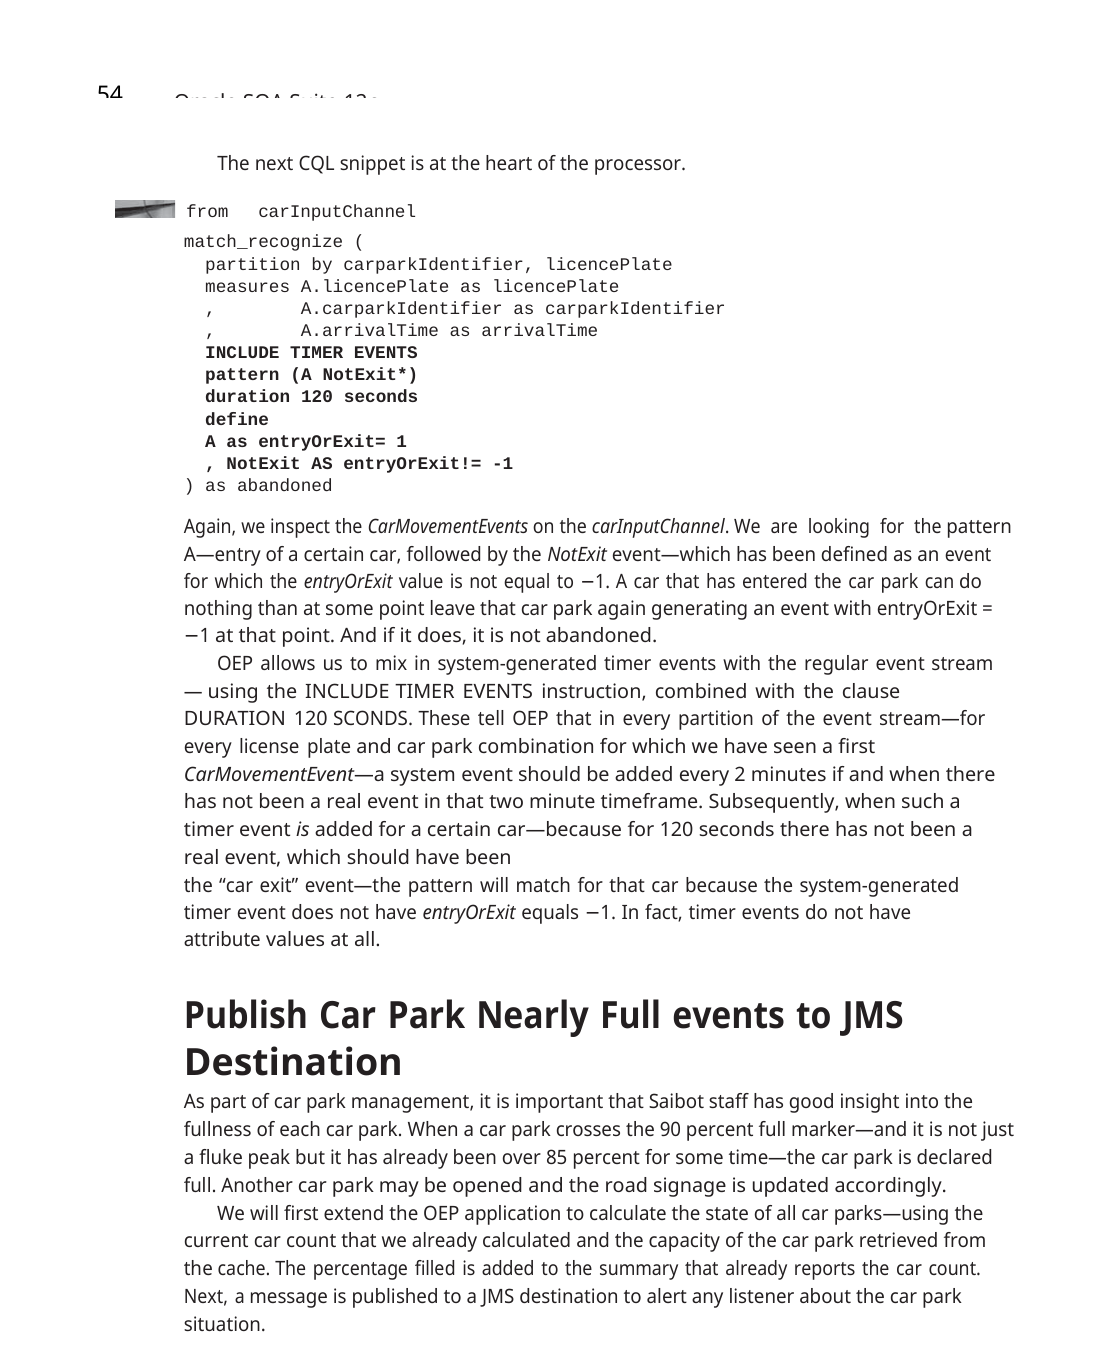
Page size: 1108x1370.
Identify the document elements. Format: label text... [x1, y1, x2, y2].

text , A.carparkIdentifier as carparkIdentifier [205, 299, 1107, 319]
text OEP allows us to mix in system-generated timer events with the regular event stream— using the INCLUDE TIMER EVENTS instruction, combined with the clause DURATION 120 SCONDS. These tell OEP that in every partition of the event stream—for every license plate and car park combination for which we have seen a first CarMovementEvent—a system event should be added every 2 minutes if and when there has not been a real event in that two minute timeframe. Subsequently, when such a timer event is added for a certain car—because for 120 seconds there has not been a real event, which should have been [184, 649, 996, 870]
text from carInputChannel match_recognize ( [115, 200, 418, 253]
text , NotExit AS entryOrExit!= -1 [205, 454, 1107, 474]
text the “car exit” event—the pattern will match for that car because the system-generated timer event does not have entryOrExit equals −1. In fact, timer events do not have attribute values at all. [184, 871, 990, 952]
text A as entryOrExit= 1 [205, 432, 1107, 452]
text As part of car park management, it is important that Saibot staff has good insight into the fullness of each car park. When a car park crosses the 90 percent full marker—and it is not just a fluke peak but it has already been over 85 percent for some time—the car park is declared full. Another car park may be opened and the road signage is updated accordingly. [184, 1088, 1015, 1198]
text INCLUDE TIMER EVENTS [205, 344, 1107, 364]
text pattern (A NotExit*) duration 120 seconds define [205, 366, 418, 430]
text We will first extend the OEP application to calculate the state of all car parks—using the current car count that we already calculated and the capacity of the car park retrieved from the cache. The percentage filled is added to the summary that already reports the car count. Next, a message is published to a JMS destination to alert any listener about the car park situation. [184, 1199, 1012, 1337]
text ) as abandoned [184, 477, 1107, 497]
subtitle Publish Car Park Nearly Full events to JMS Destination [184, 990, 971, 1087]
text The next CQL snippet is at the heart of the processor. [217, 149, 1107, 176]
text , A.arrivalTime as arrivalTime [205, 322, 1107, 342]
picture [115, 200, 176, 218]
text partition by carparkIdentifier, licencePlate measures A.licencePlate as licencePlate [205, 255, 674, 297]
text Again, we inspect the CarMovementEvents on the carInputChannel. We are looking for the pattern A—entry of a certain car, followed by the NotExit event—which has been defined as an event for which the entryOrExit value is not equal to −1. A car that has entered the car park can do nothing than at some point leave that car park again generating an event with entryOrExit = −1 at that point. And if it does, it is not abandoned. [184, 513, 1018, 648]
